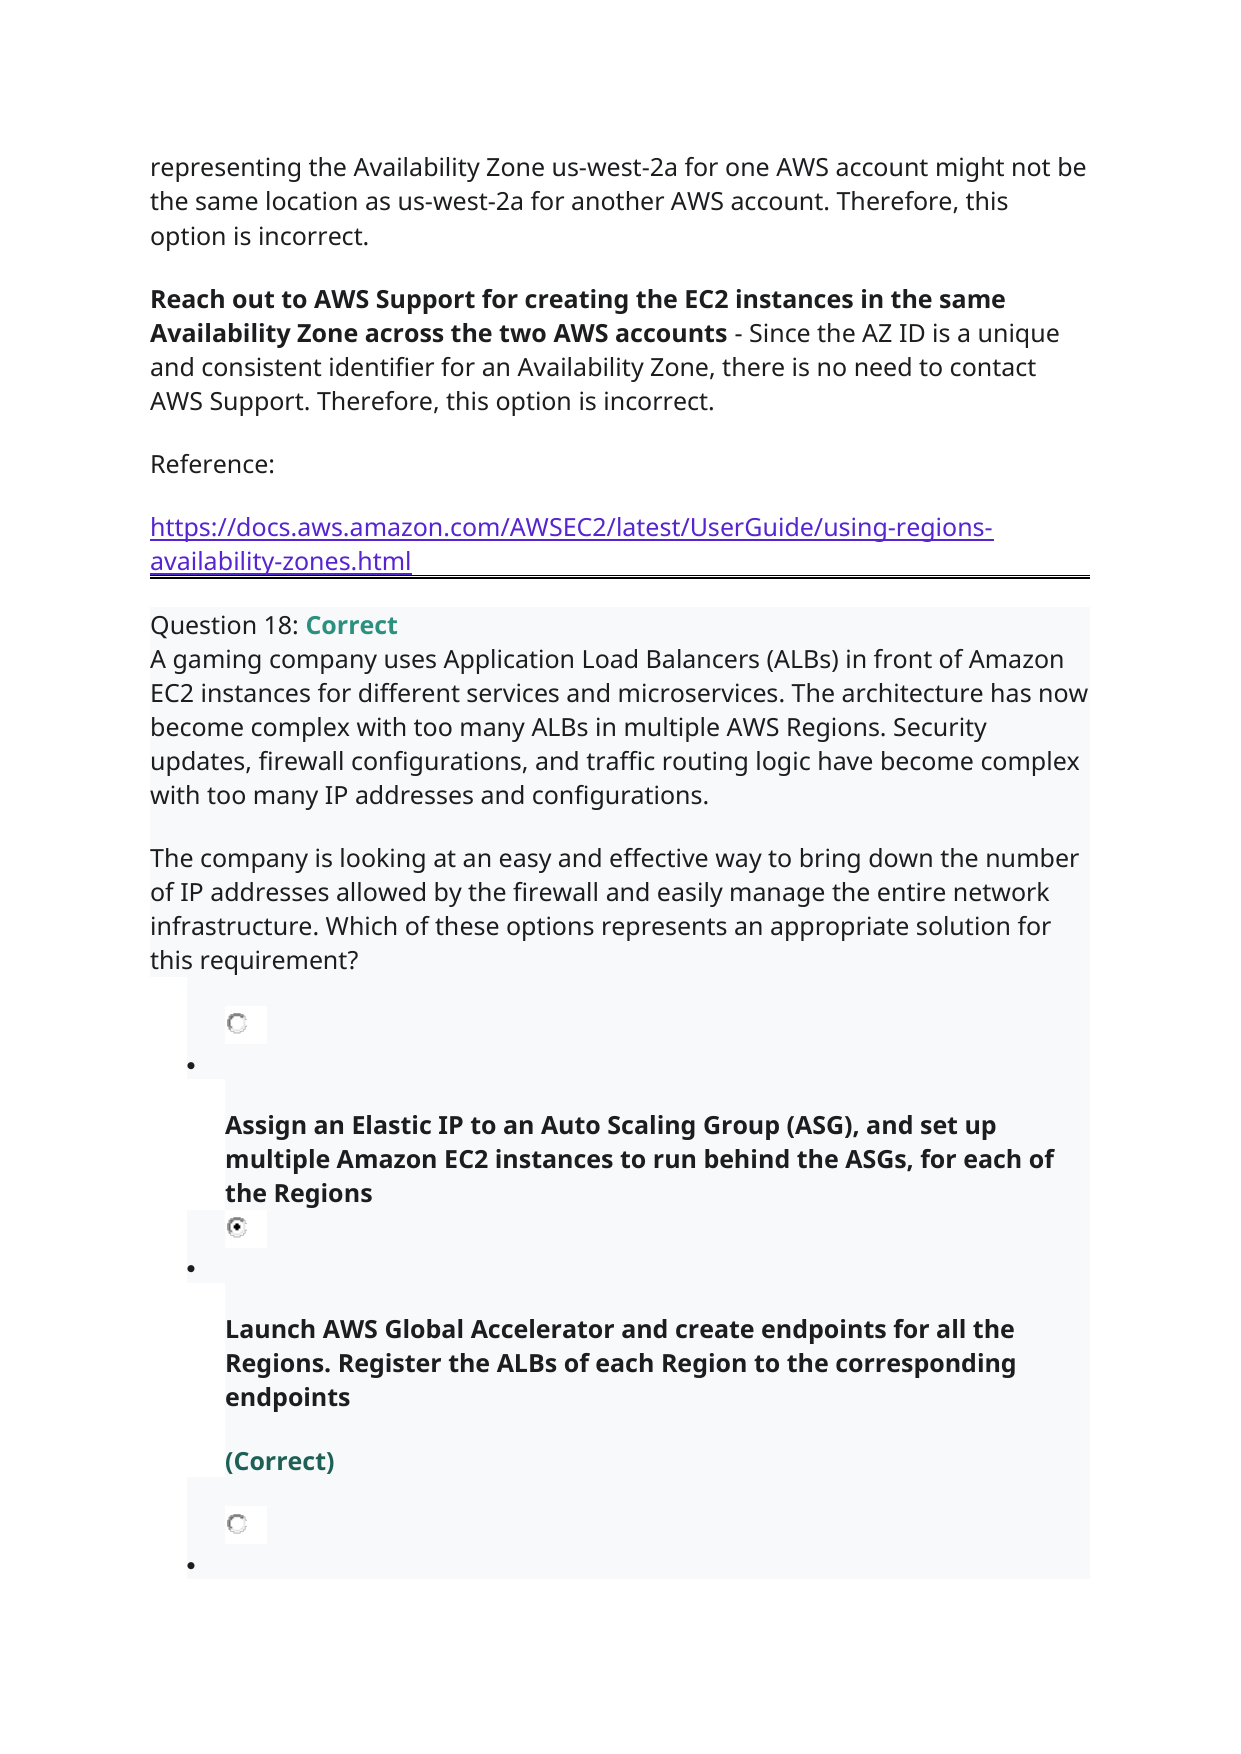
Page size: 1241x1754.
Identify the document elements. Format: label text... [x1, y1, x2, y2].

text (Correct) [225, 1443, 1090, 1477]
text Reference: [150, 447, 1090, 481]
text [150, 150, 1090, 252]
text Launch AWS Global Accelerator and create endpoints for all the Regions. Register the ALBs of each Region to the corresponding endpoints [225, 1312, 1090, 1414]
text Reach out to AWS Support for creating the EC2 instances in the same Availability Zone across the two AWS accounts - Since the AZ ID is a unique and consistent identifier for an Availability Zone, there is no need to contact AWS Support. Therefore, this option is incorrect. [150, 281, 1090, 418]
text https://docs.aws.amazon.com/AWSEC2/latest/UserGuide/using-regions-availability-zones.html [150, 510, 1090, 575]
text Question 18: Correct [150, 607, 1090, 641]
text The company is looking at an easy and effective way to bring down the number of IP addresses allowed by the firewall and easily manage the entire network infrastructure. Which of these options represents an appropriate solution for this requirement? [150, 841, 1090, 977]
text Assign an Elastic IP to an Auto Scaling Group (ASG), and set up multiple Amazon EC2 instances to run behind the ASGs, for each of the Regions [225, 1108, 1090, 1210]
text A gaming company uses Application Load Balancers (ALBs) in front of Amazon EC2 instances for different services and microservices. The architecture has now become complex with too many ALBs in multiple AWS Regions. Security updates, firewall configurations, and traffic routing logic have become complex with too many IP addresses and configurations. [150, 641, 1090, 812]
